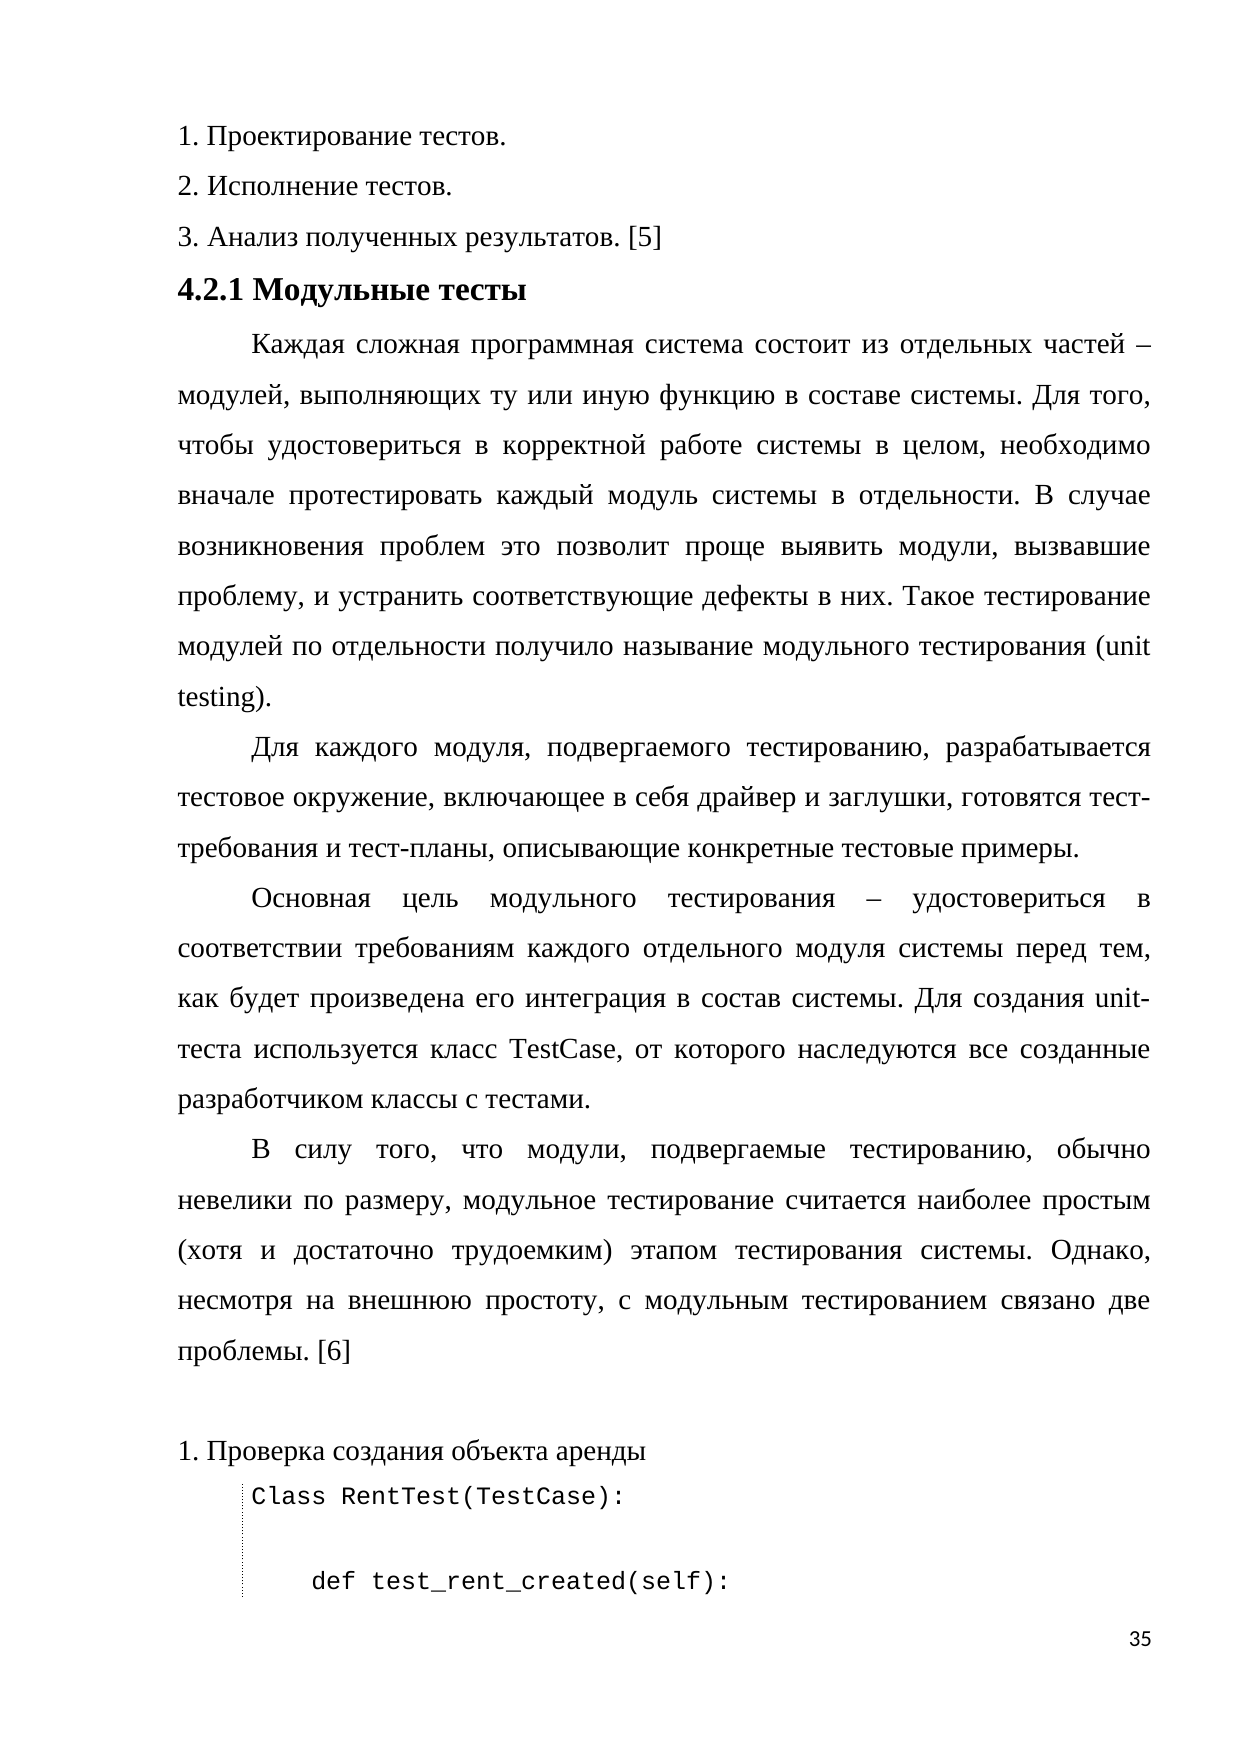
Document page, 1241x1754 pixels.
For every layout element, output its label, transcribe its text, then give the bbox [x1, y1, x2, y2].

text Для каждого модуля, подвергаемого тестированию, разрабатывается тестовое окружение, включающее в себя драйвер и заглушки, готовятся тест-требования и тест-планы, описывающие конкретные тестовые примеры. [177, 729, 1152, 863]
list 1. Проектирование тестов. [177, 118, 1152, 152]
text Каждая сложная программная система состоит из отдельных частей – модулей, выполняющих ту или иную функцию в составе системы. Для того, чтобы удостовериться в корректной работе системы в целом, необходимо вначале протестировать каждый модуль системы в отдельности. В случае возникновения проблем это позволит проще выявить модули, вызвавшие проблему, и устранить соответствующие дефекты в них. Такое тестирование модулей по отдельности получило называние модульного тестирования (unit testing). [177, 327, 1152, 712]
text В силу того, что модули, подвергаемые тестированию, обычно невелики по размеру, модульное тестирование считается наиболее простым (хотя и достаточно трудоемким) этапом тестирования системы. Однако, несмотря на внешнюю простоту, с модульным тестированием связано две проблемы. [6] [177, 1132, 1152, 1366]
list Исполнение тестов. [177, 168, 1152, 202]
list Анализ полученных результатов. [5] [177, 219, 1152, 252]
text Основная цель модульного тестирования – удостовериться в соответствии требованиям каждого отдельного модуля системы перед тем, как будет произведена его интеграция в состав системы. Для создания unit-теста используется класс TestCase, от которого наследуются все созданные разработчиком классы с тестами. [177, 880, 1152, 1115]
text 1. Проверка создания объекта аренды [177, 1433, 1152, 1467]
subtitle 4.2.1 Модульные тесты [177, 269, 1152, 307]
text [242, 1484, 1152, 1597]
